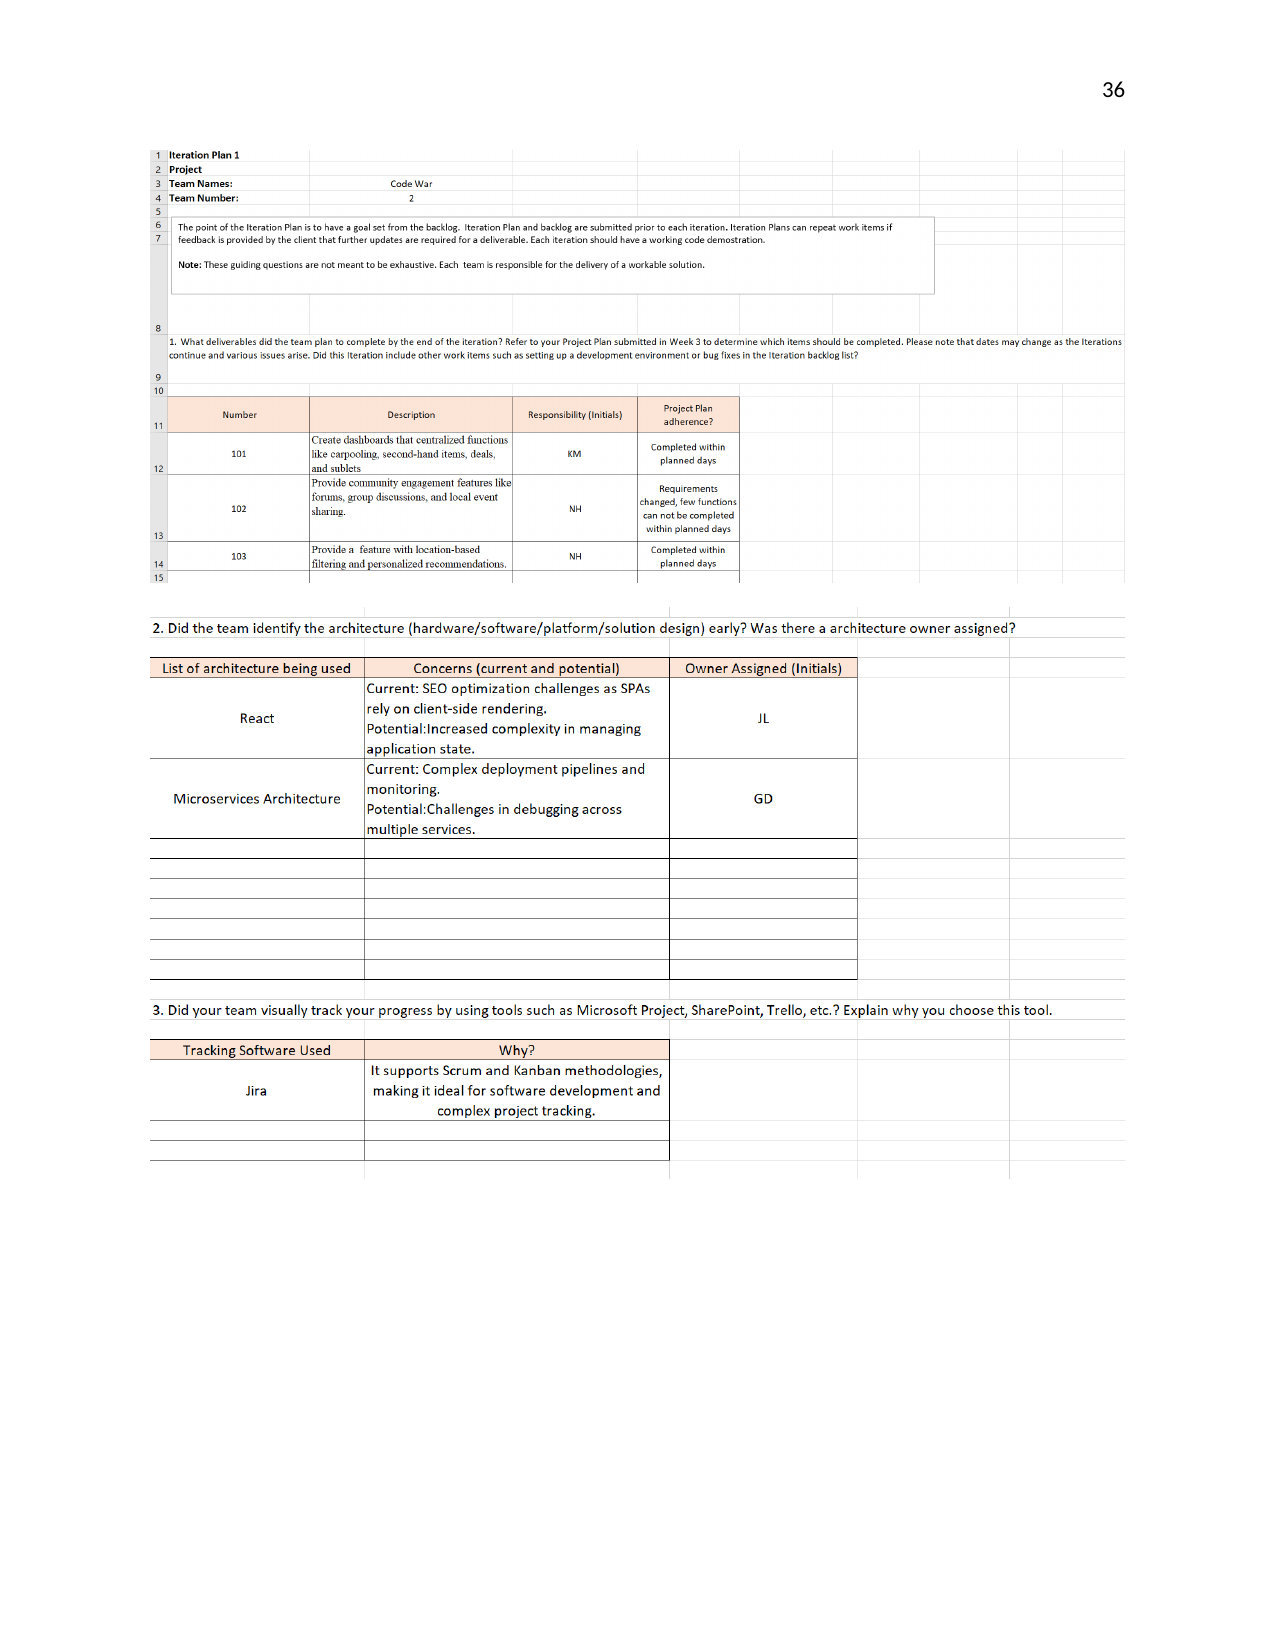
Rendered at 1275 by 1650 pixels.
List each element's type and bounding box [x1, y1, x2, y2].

picture [150, 150, 1126, 583]
picture [150, 607, 1126, 1179]
